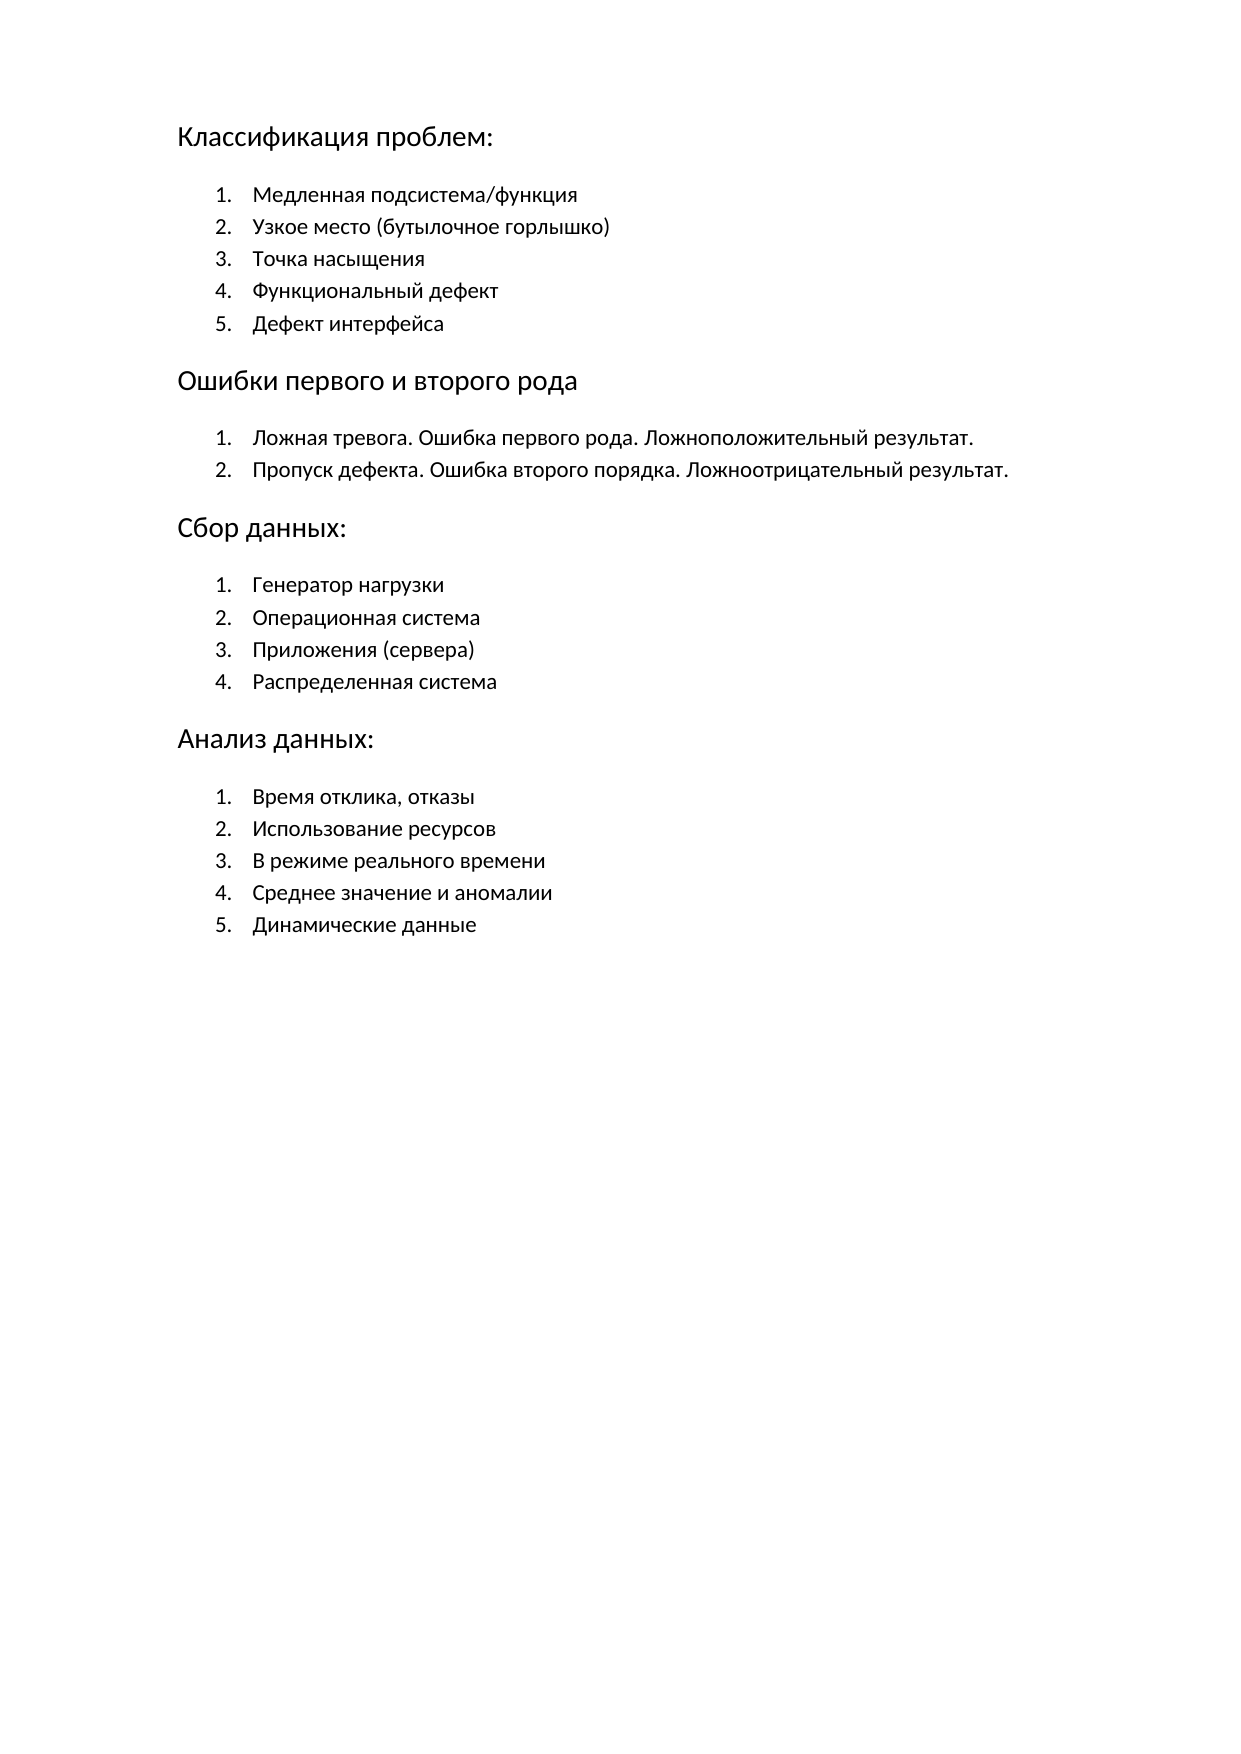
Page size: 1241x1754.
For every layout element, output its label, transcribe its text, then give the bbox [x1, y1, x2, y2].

list Ложная тревога. Ошибка первого рода. Ложноположительный результат. [215, 423, 1152, 451]
text Анализ данных: [177, 720, 1152, 756]
list Функциональный дефект [215, 276, 1152, 304]
list Генератор нагрузки [215, 570, 1152, 598]
text Классификация проблем: [177, 118, 1152, 154]
list Использование ресурсов [215, 814, 1152, 842]
text Ошибки первого и второго рода [177, 362, 1152, 397]
list Узкое место (бутылочное горлышко) [215, 212, 1152, 240]
list Операционная система [215, 603, 1152, 631]
list Среднее значение и аномалии [215, 878, 1152, 906]
list Динамические данные [215, 911, 1152, 938]
list Распределенная система [215, 667, 1152, 695]
list Пропуск дефекта. Ошибка второго порядка. Ложноотрицательный результат. [215, 456, 1152, 484]
list Дефект интерфейса [215, 309, 1152, 337]
list В режиме реального времени [215, 846, 1152, 874]
list Приложения (сервера) [215, 635, 1152, 663]
list Точка насыщения [215, 244, 1152, 272]
text Сбор данных: [177, 509, 1152, 544]
list Время отклика, отказы [215, 782, 1152, 810]
list Медленная подсистема/функция [215, 180, 1152, 208]
